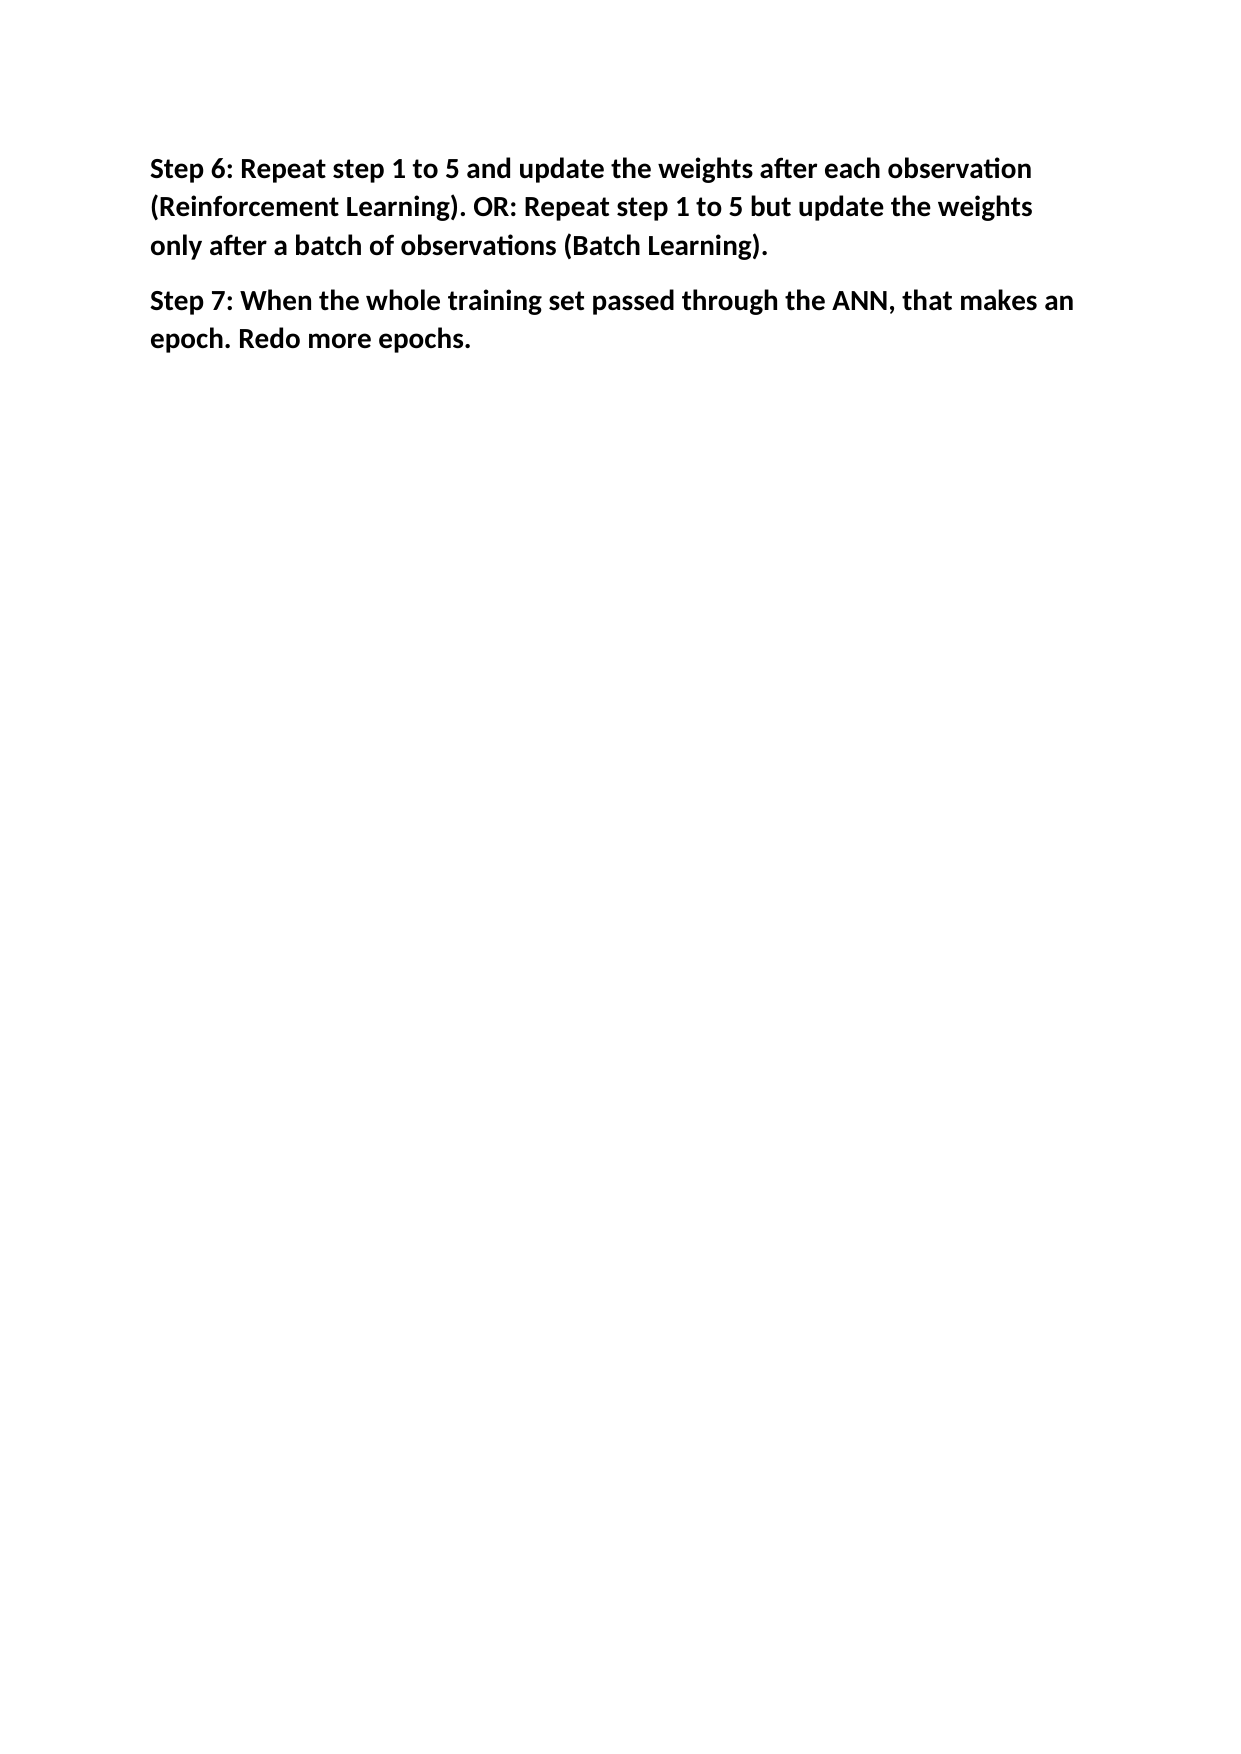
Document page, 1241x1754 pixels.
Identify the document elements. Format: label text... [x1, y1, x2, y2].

text Step 7: When the whole training set passed through the ANN, that makes an epoch. Redo more epochs. [150, 282, 1090, 356]
text Step 6: Repeat step 1 to 5 and update the weights after each observation (Reinforcement Learning). OR: Repeat step 1 to 5 but update the weights only after a batch of observations (Batch Learning). [150, 150, 1090, 262]
